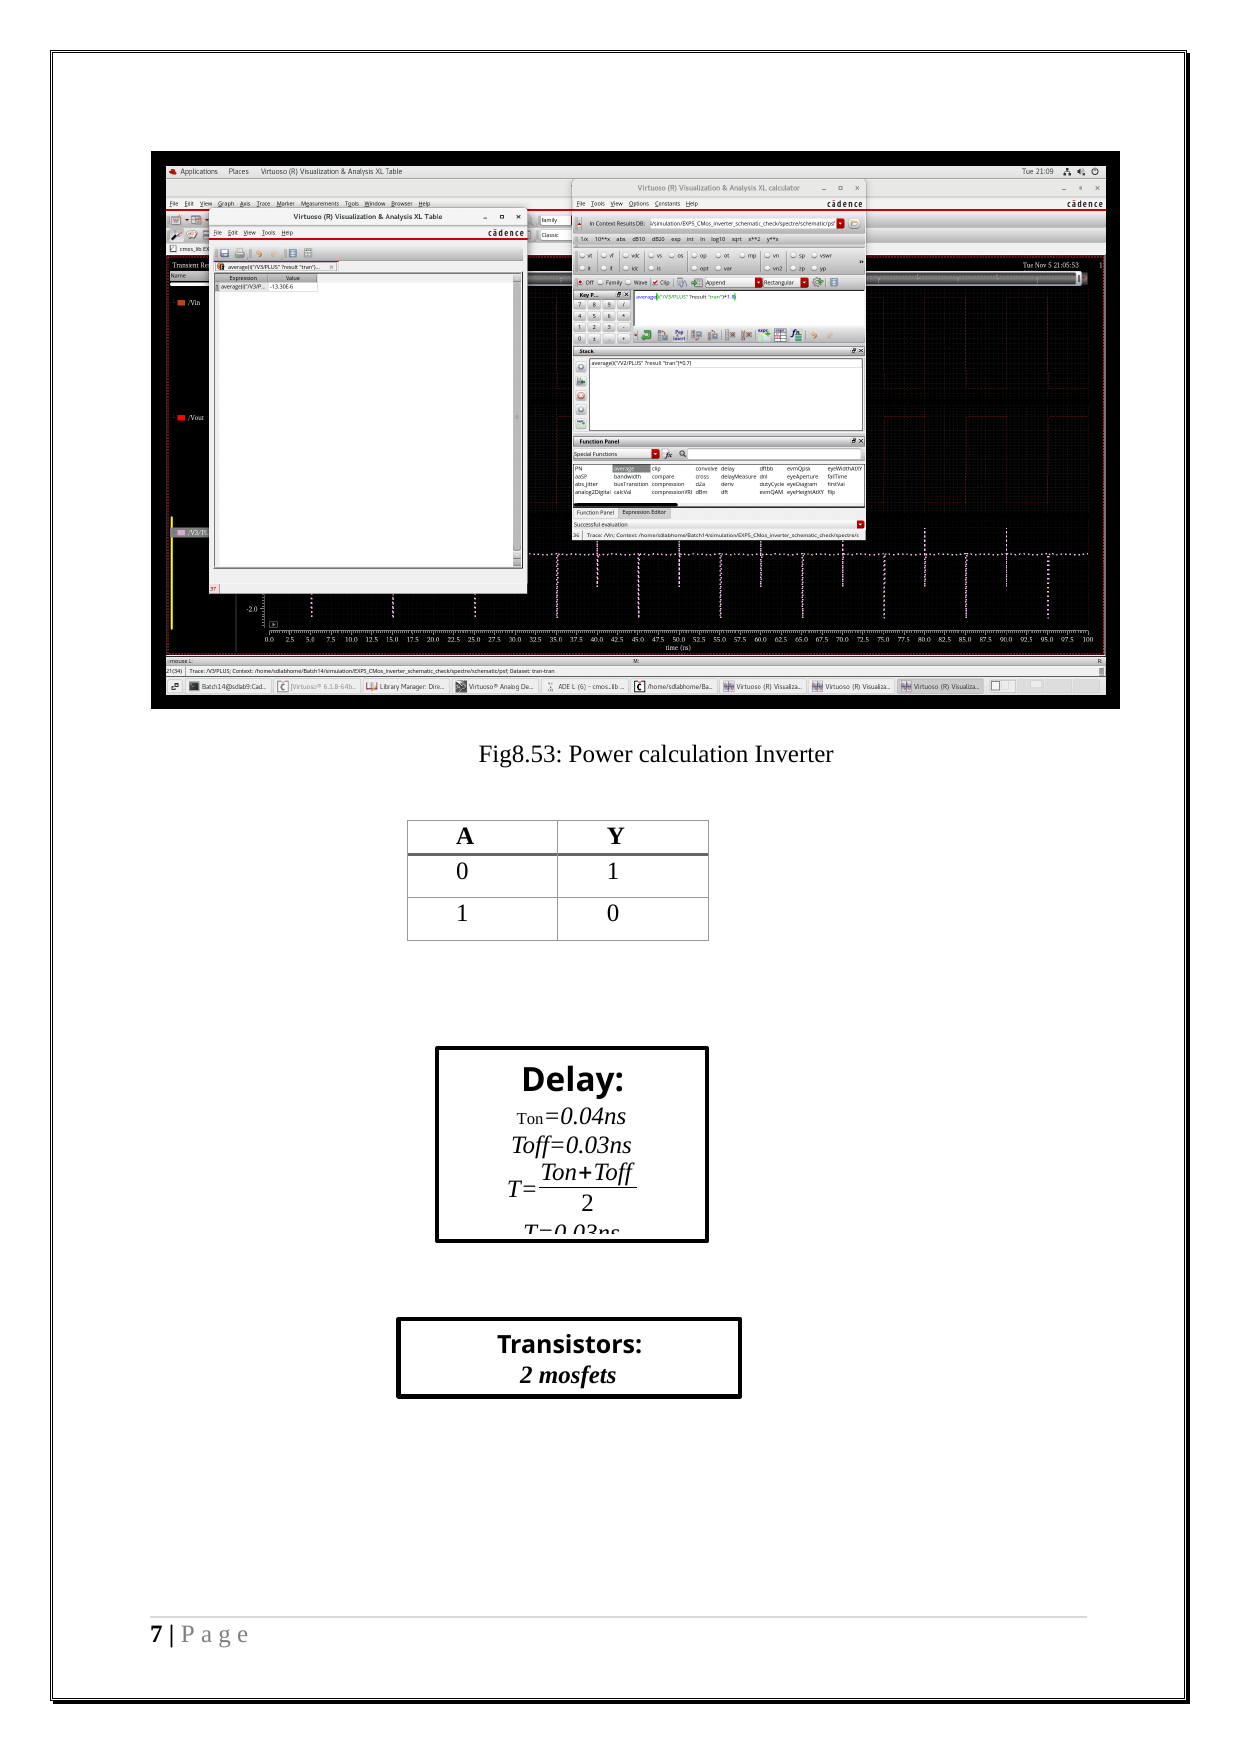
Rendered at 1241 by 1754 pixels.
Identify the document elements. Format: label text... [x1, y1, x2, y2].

picture [166, 166, 1106, 695]
table_cell 1 [558, 856, 708, 897]
table_cell 0 [558, 898, 708, 940]
table_cell 1 [408, 898, 557, 940]
table_header Y [558, 821, 708, 853]
table_header A [408, 821, 557, 853]
table_cell 0 [408, 856, 557, 897]
list Fig8.53: Power calculation Inverter [225, 739, 1087, 767]
